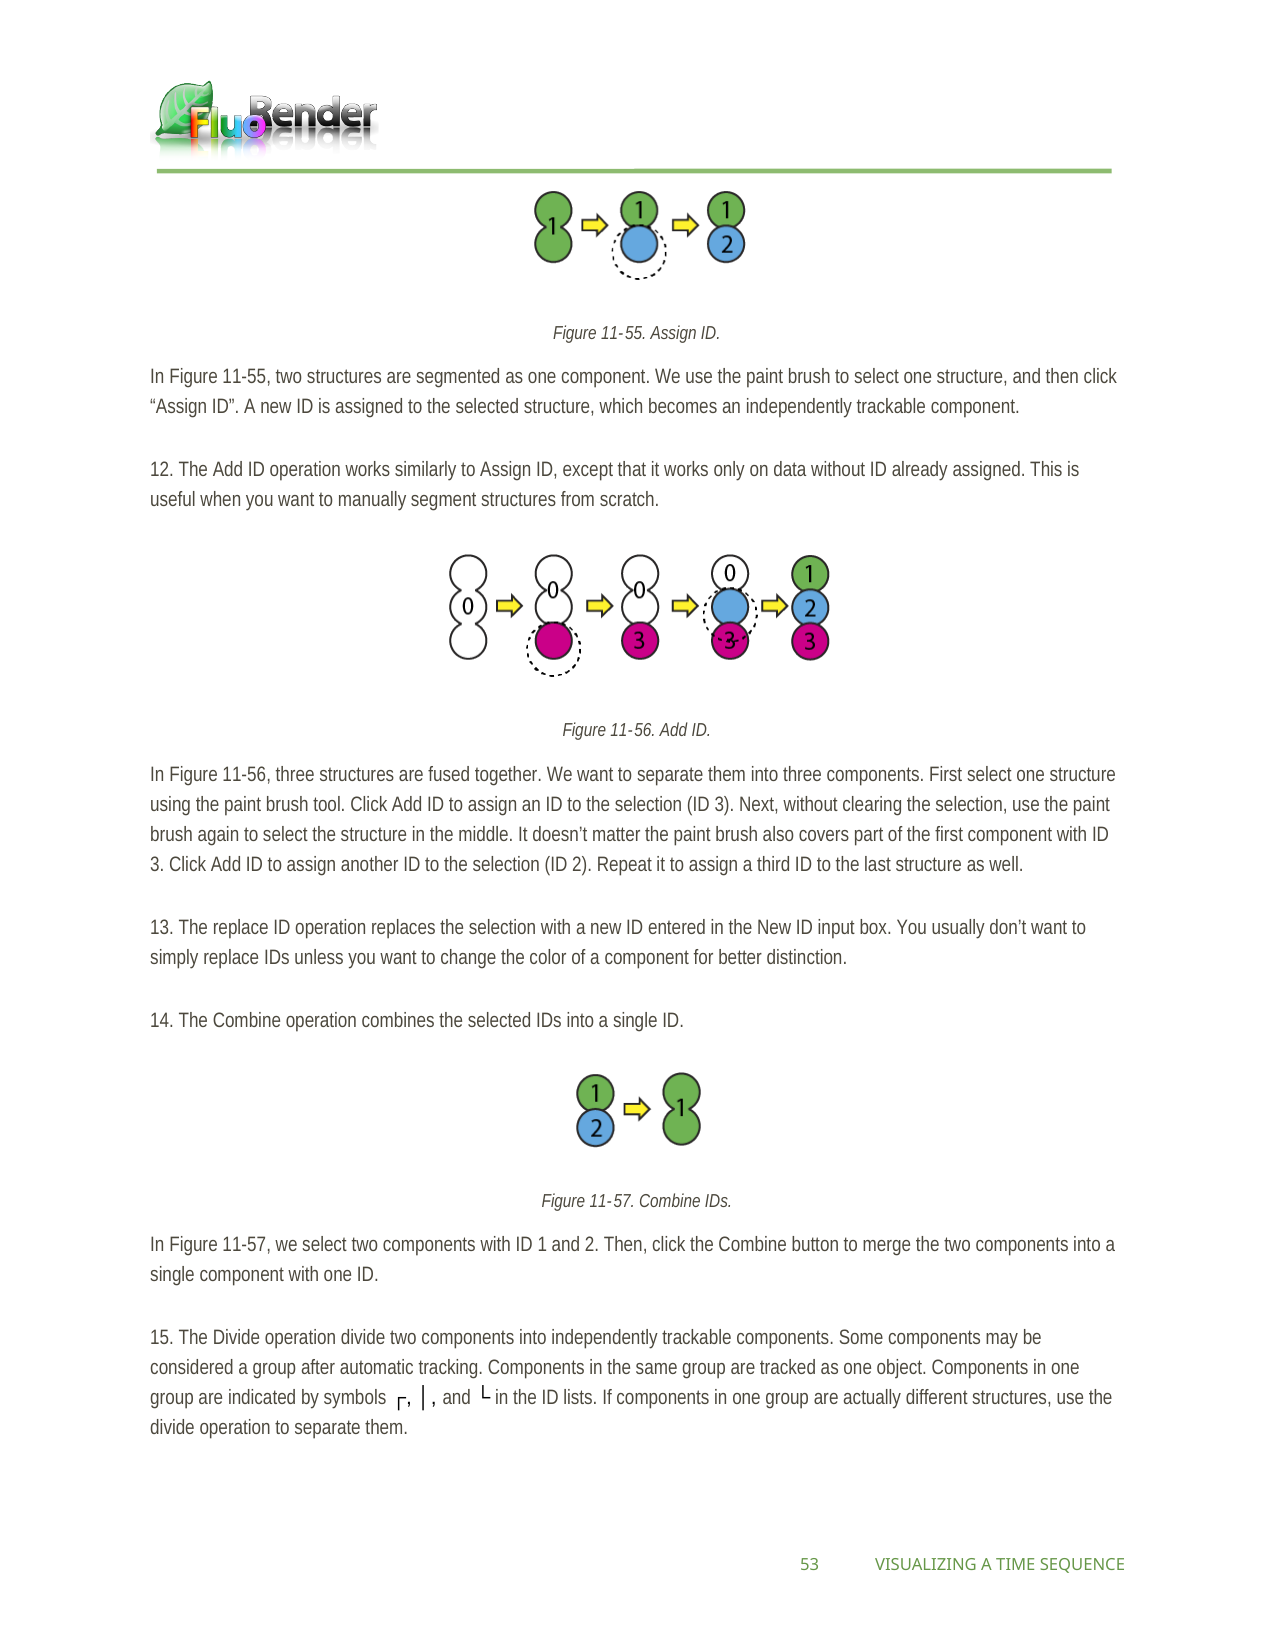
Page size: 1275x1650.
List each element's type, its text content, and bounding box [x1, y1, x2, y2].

text 13. The replace ID operation replaces the selection with a new ID entered in the New ID input box. You usually don’t want to simply replace IDs unless you want to change the color of a component for better distinction. [150, 915, 1125, 968]
picture [525, 185, 750, 283]
picture [150, 75, 379, 162]
text 14. The Combine operation combines the selected IDs into a single ID. [150, 1008, 1125, 1032]
picture [567, 1071, 708, 1151]
picture [440, 550, 835, 681]
text 15. The Divide operation divide two components into independently trackable components. Some components may be considered a group after automatic tracking. Components in the same group are tracked as one object. Components in one group are indicated by symbols ┌, │, and └ in the ID lists. If components in one group are actually different structures, use the divide operation to separate them. [150, 1325, 1125, 1439]
text 12. The Add ID operation works similarly to Assign ID, except that it works only on data without ID already assigned. This is useful when you want to manually segment structures from scratch. [150, 457, 1125, 511]
